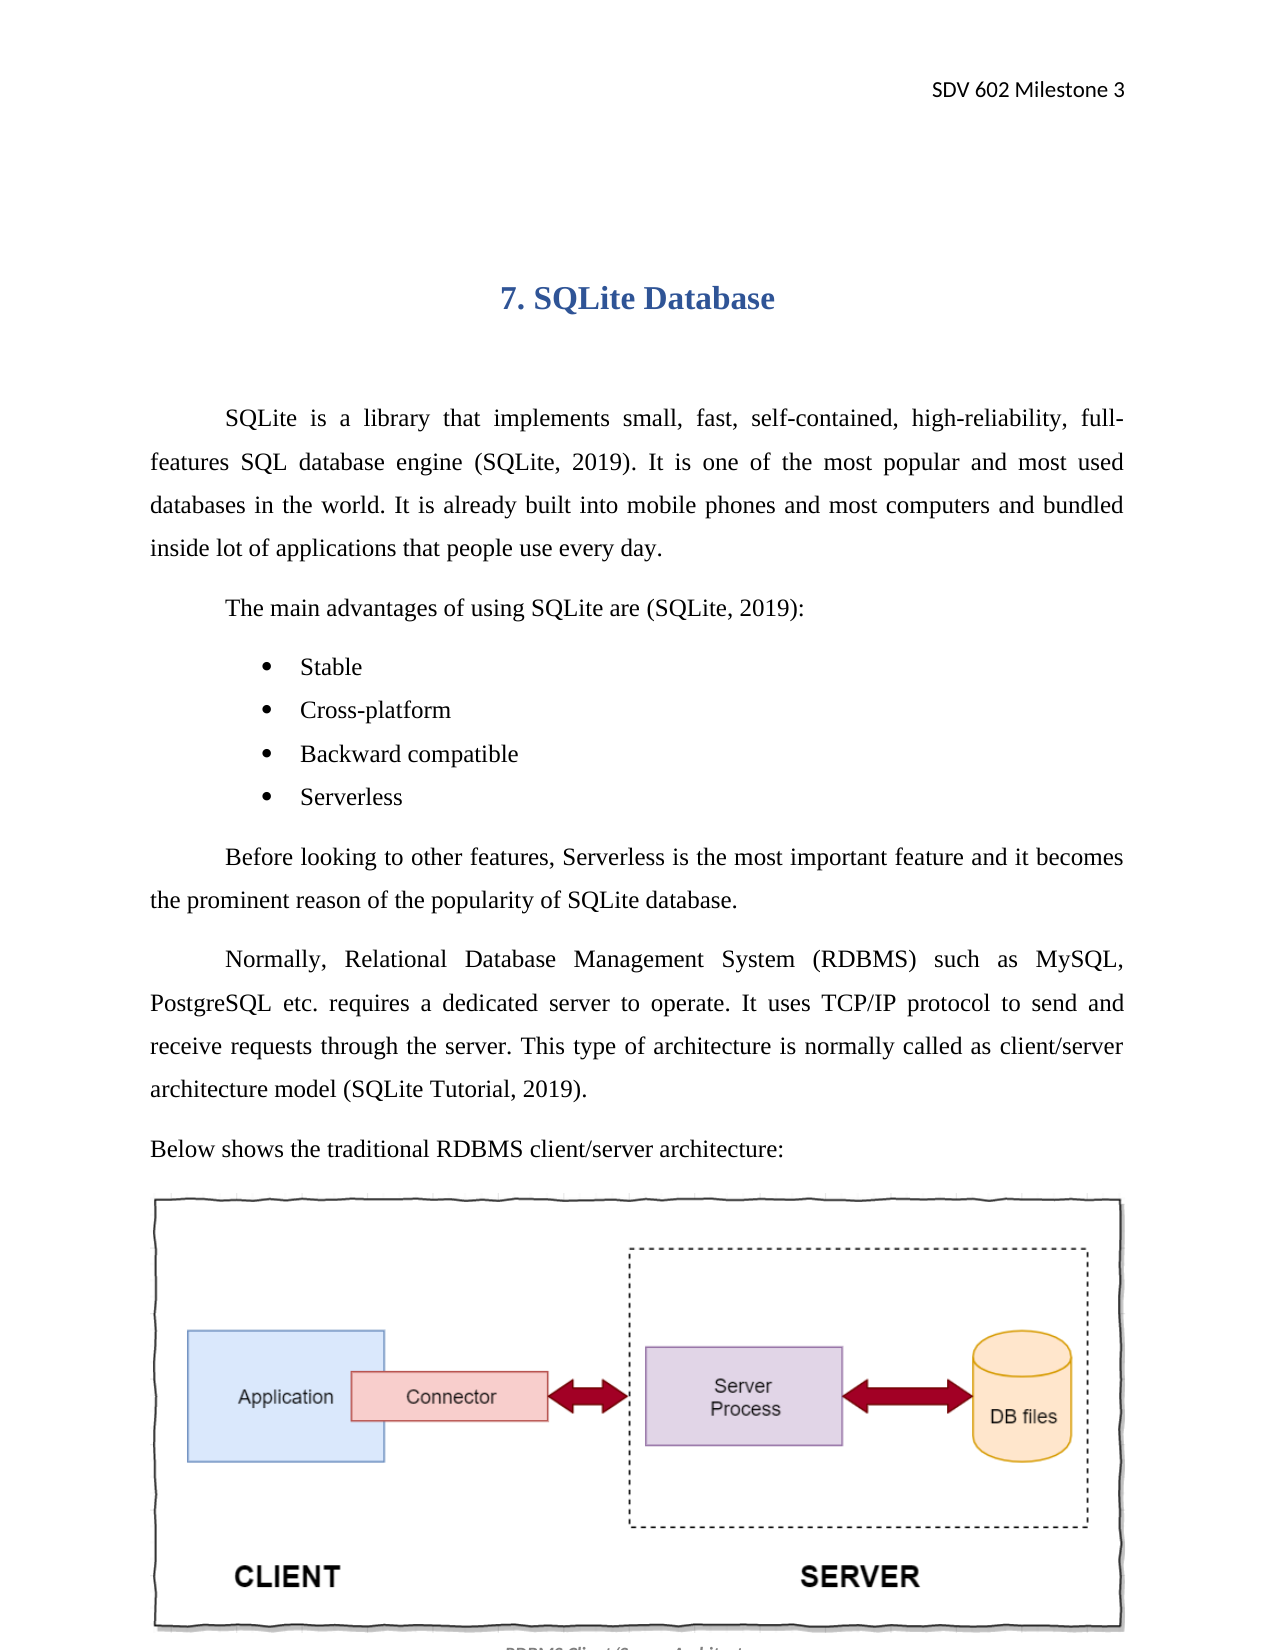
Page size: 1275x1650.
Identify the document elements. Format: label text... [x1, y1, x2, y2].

list Serverless [262, 782, 1125, 811]
picture [150, 1193, 1125, 1633]
text Below shows the traditional RDBMS client/server architecture: [150, 1134, 1125, 1162]
text SQLite is a library that implements small, fast, self-contained, high-reliability, full-features SQL database engine. It is one of the most popular and most used databases in the world. It is already built into mobile phones and most computers and bundled inside lot of applications that people use every day. [150, 403, 1125, 562]
subtitle 7. SQLite Database [150, 278, 1125, 316]
text The main advantages of using SQLite are: [150, 593, 1125, 621]
list Cross-platform [262, 696, 1125, 724]
text Normally, Relational Database Management System (RDBMS) such as MySQL, PostgreSQL etc. requires a dedicated server to operate. It uses TCP/IP protocol to send and receive requests through the server. This type of architecture is normally called as client/server architecture model. [150, 944, 1125, 1103]
list Stable [262, 652, 1125, 681]
text Before looking to other features, Serverless is the most important feature and it becomes the prominent reason of the popularity of SQLite database. [150, 842, 1125, 913]
list Backward compatible [262, 739, 1125, 767]
